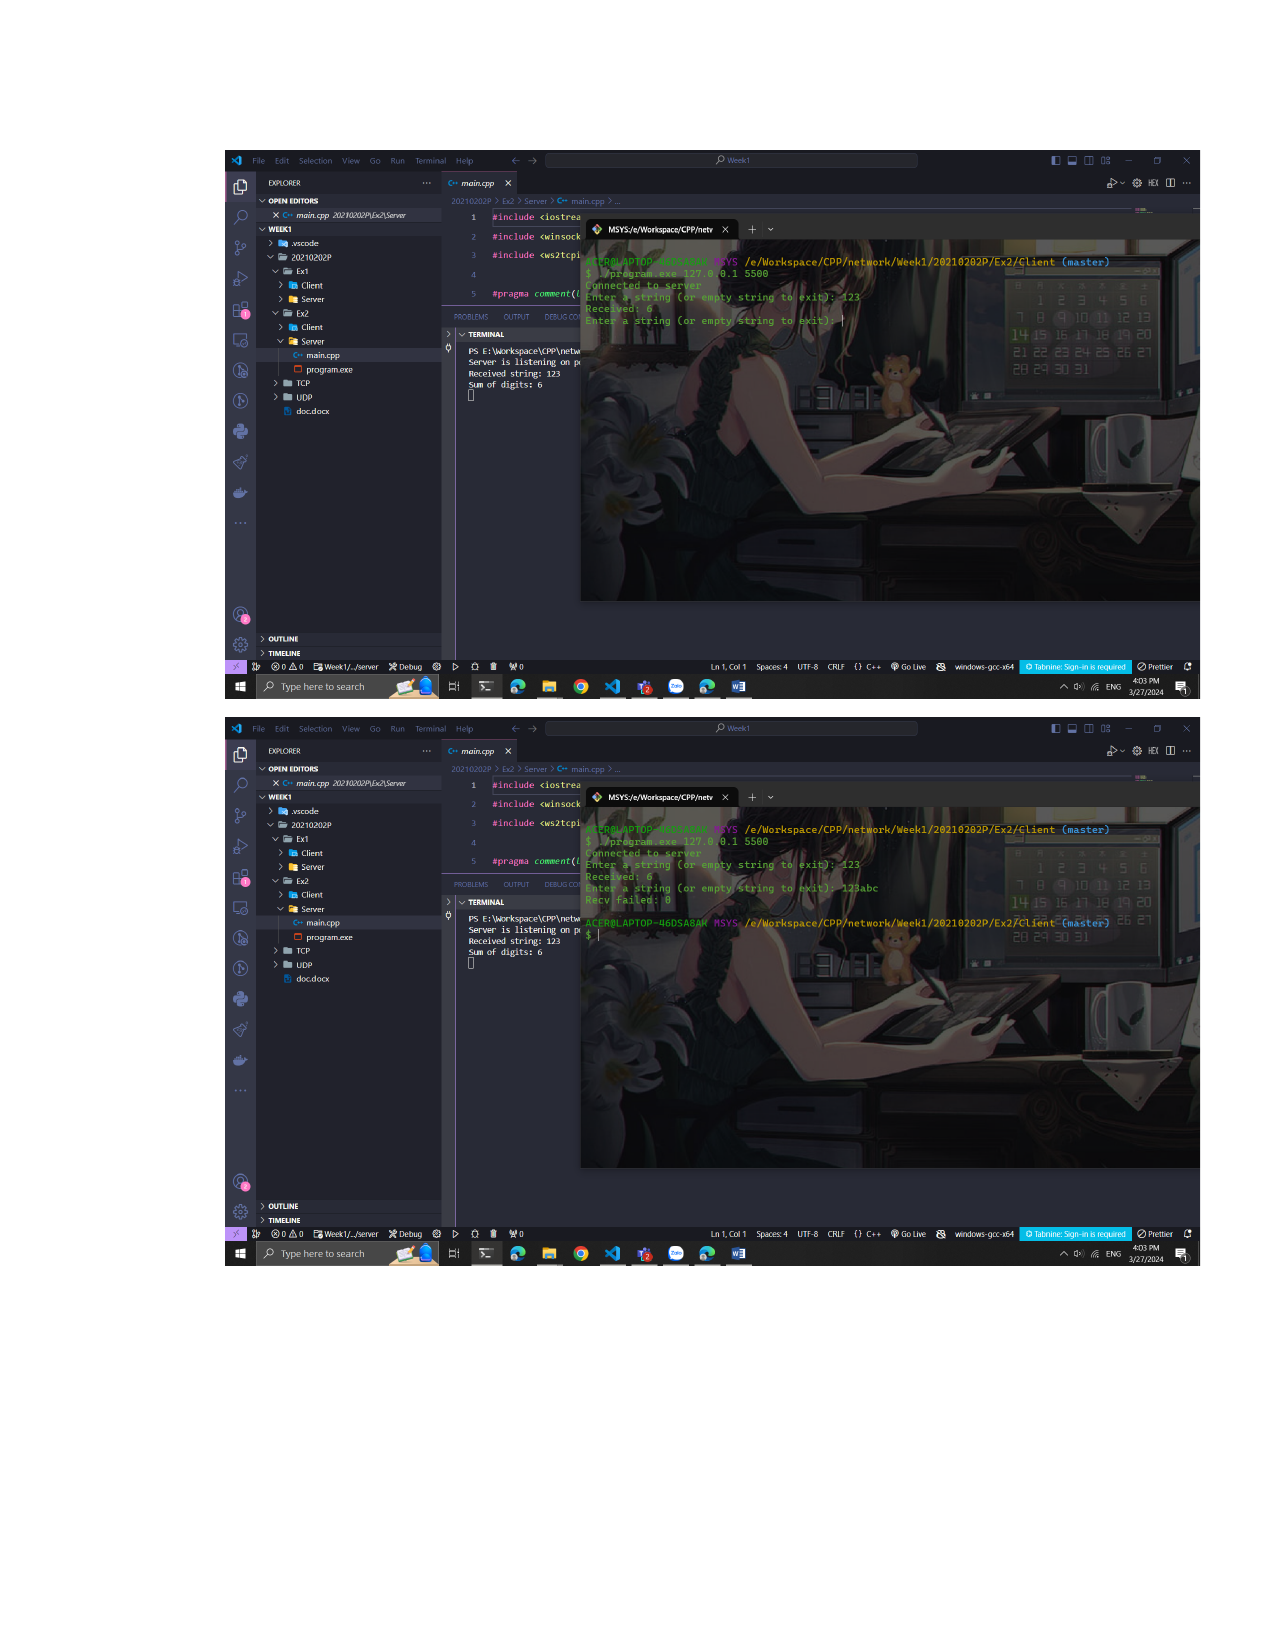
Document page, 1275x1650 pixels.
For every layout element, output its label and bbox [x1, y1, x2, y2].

picture [225, 150, 1200, 699]
picture [225, 717, 1200, 1266]
